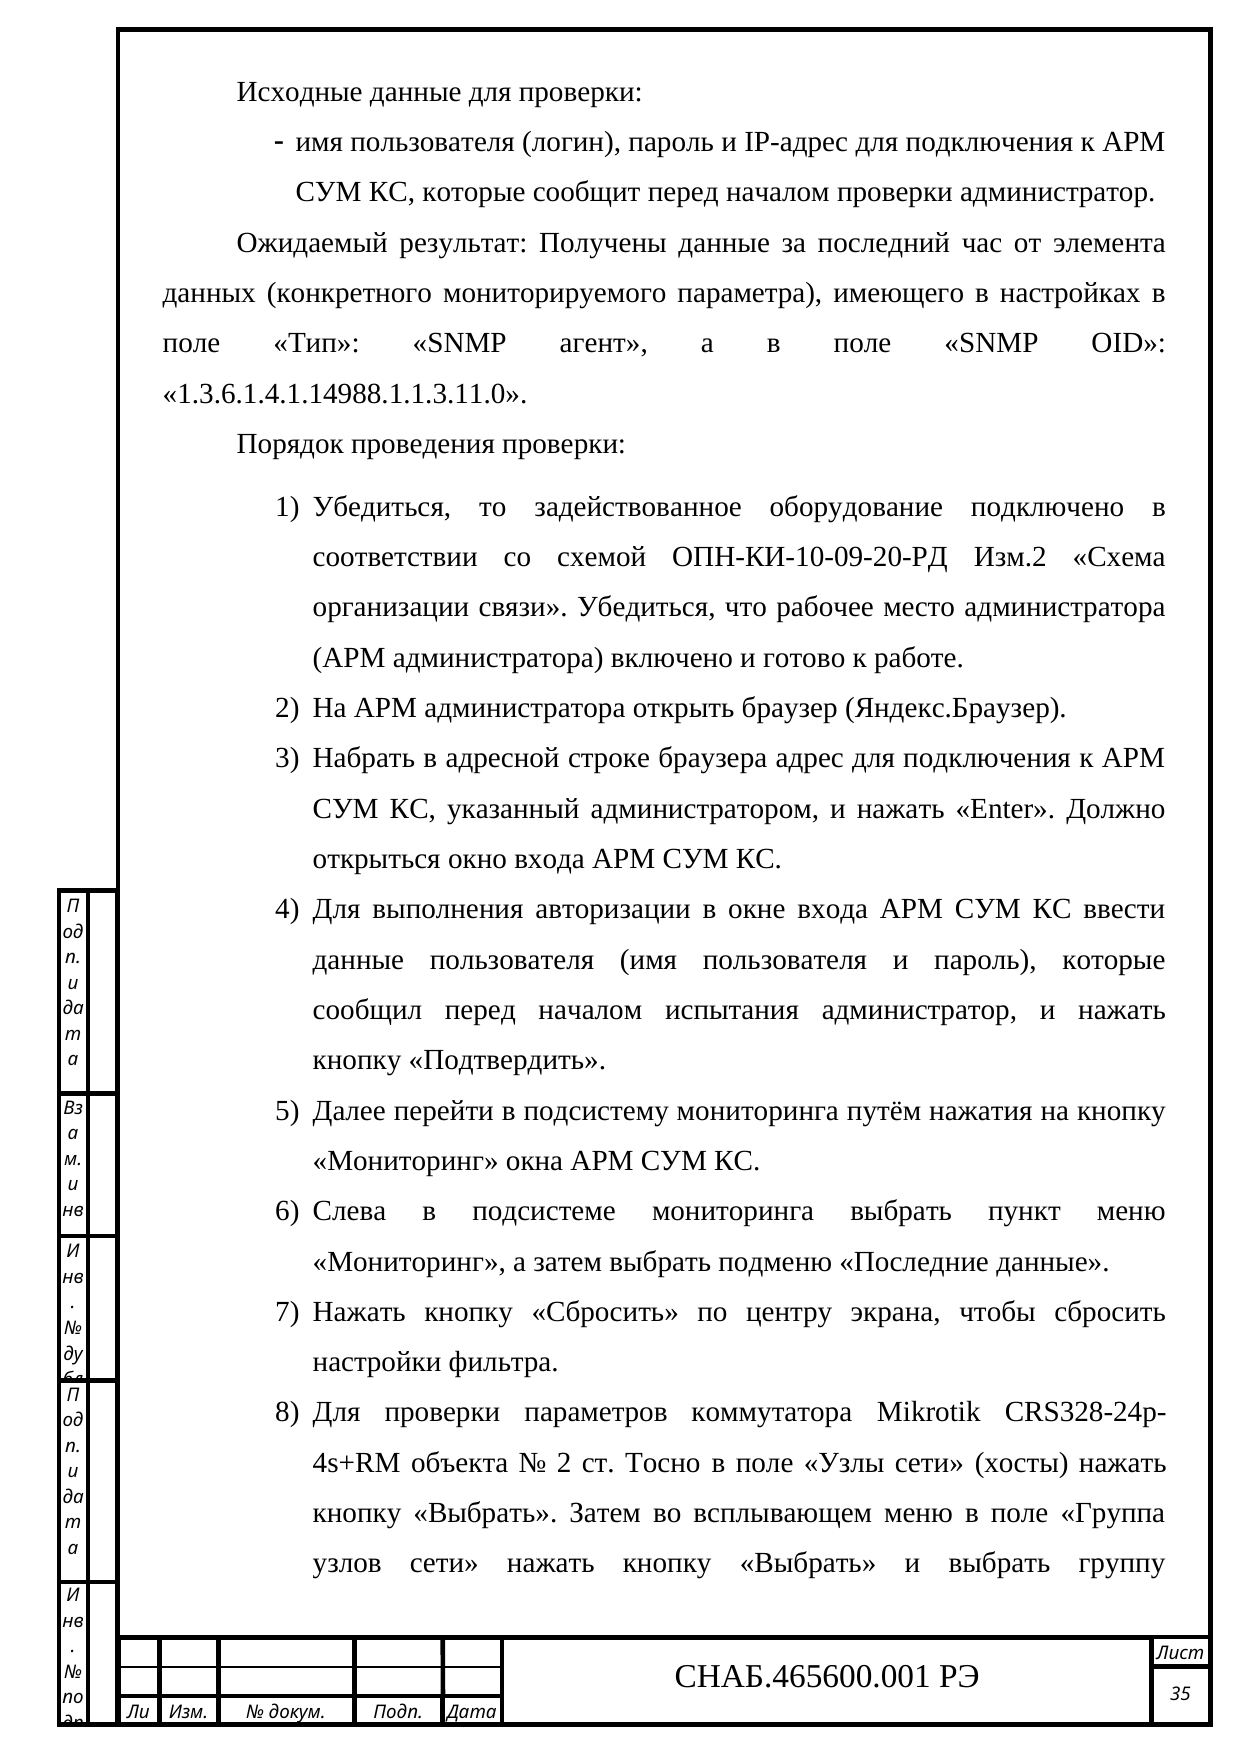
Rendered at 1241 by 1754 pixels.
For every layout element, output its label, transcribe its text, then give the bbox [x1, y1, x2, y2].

list На АРМ администратора открыть браузер (Яндекс.Браузер). [275, 690, 1166, 724]
list Убедиться, то задействованное оборудование подключено в соответствии со схемой ОПН-КИ-10-09-20-РД Изм.2 «Схема организации связи». Убедиться, что рабочее место администратора (АРМ администратора) включено и готово к работе. [275, 489, 1166, 673]
text Порядок проведения проверки: [162, 426, 1166, 460]
list Нажать кнопку «Сбросить» по центру экрана, чтобы сбросить настройки фильтра. [275, 1294, 1166, 1378]
list Для выполнения авторизации в окне входа АРМ СУМ КС ввести данные пользователя (имя пользователя и пароль), которые сообщил перед началом испытания администратор, и нажать кнопку «Подтвердить». [275, 891, 1166, 1076]
text Ожидаемый результат: Получены данные за последний час от элемента данных (конкретного мониторируемого параметра), имеющего в настройках в поле «Тип»: «SNMP агент», а в поле «SNMP OID»: «1.3.6.1.4.1.14988.1.1.3.11.0». [162, 225, 1166, 409]
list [275, 1394, 1166, 1579]
list Слева в подсистеме мониторинга выбрать пункт меню «Мониторинг», а затем выбрать подменю «Последние данные». [275, 1193, 1166, 1277]
list имя пользователя (логин), пароль и IP-адрес для подключения к АРМ СУМ КС, которые сообщит перед началом проверки администратор. [274, 124, 1166, 208]
text Исходные данные для проверки: [162, 74, 1166, 107]
list Далее перейти в подсистему мониторинга путём нажатия на кнопку «Мониторинг» окна АРМ СУМ КС. [275, 1093, 1166, 1177]
list Набрать в адресной строке браузера адрес для подключения к АРМ СУМ КС, указанный администратором, и нажать «Enter». Должно открыться окно входа АРМ СУМ КС. [275, 741, 1166, 875]
